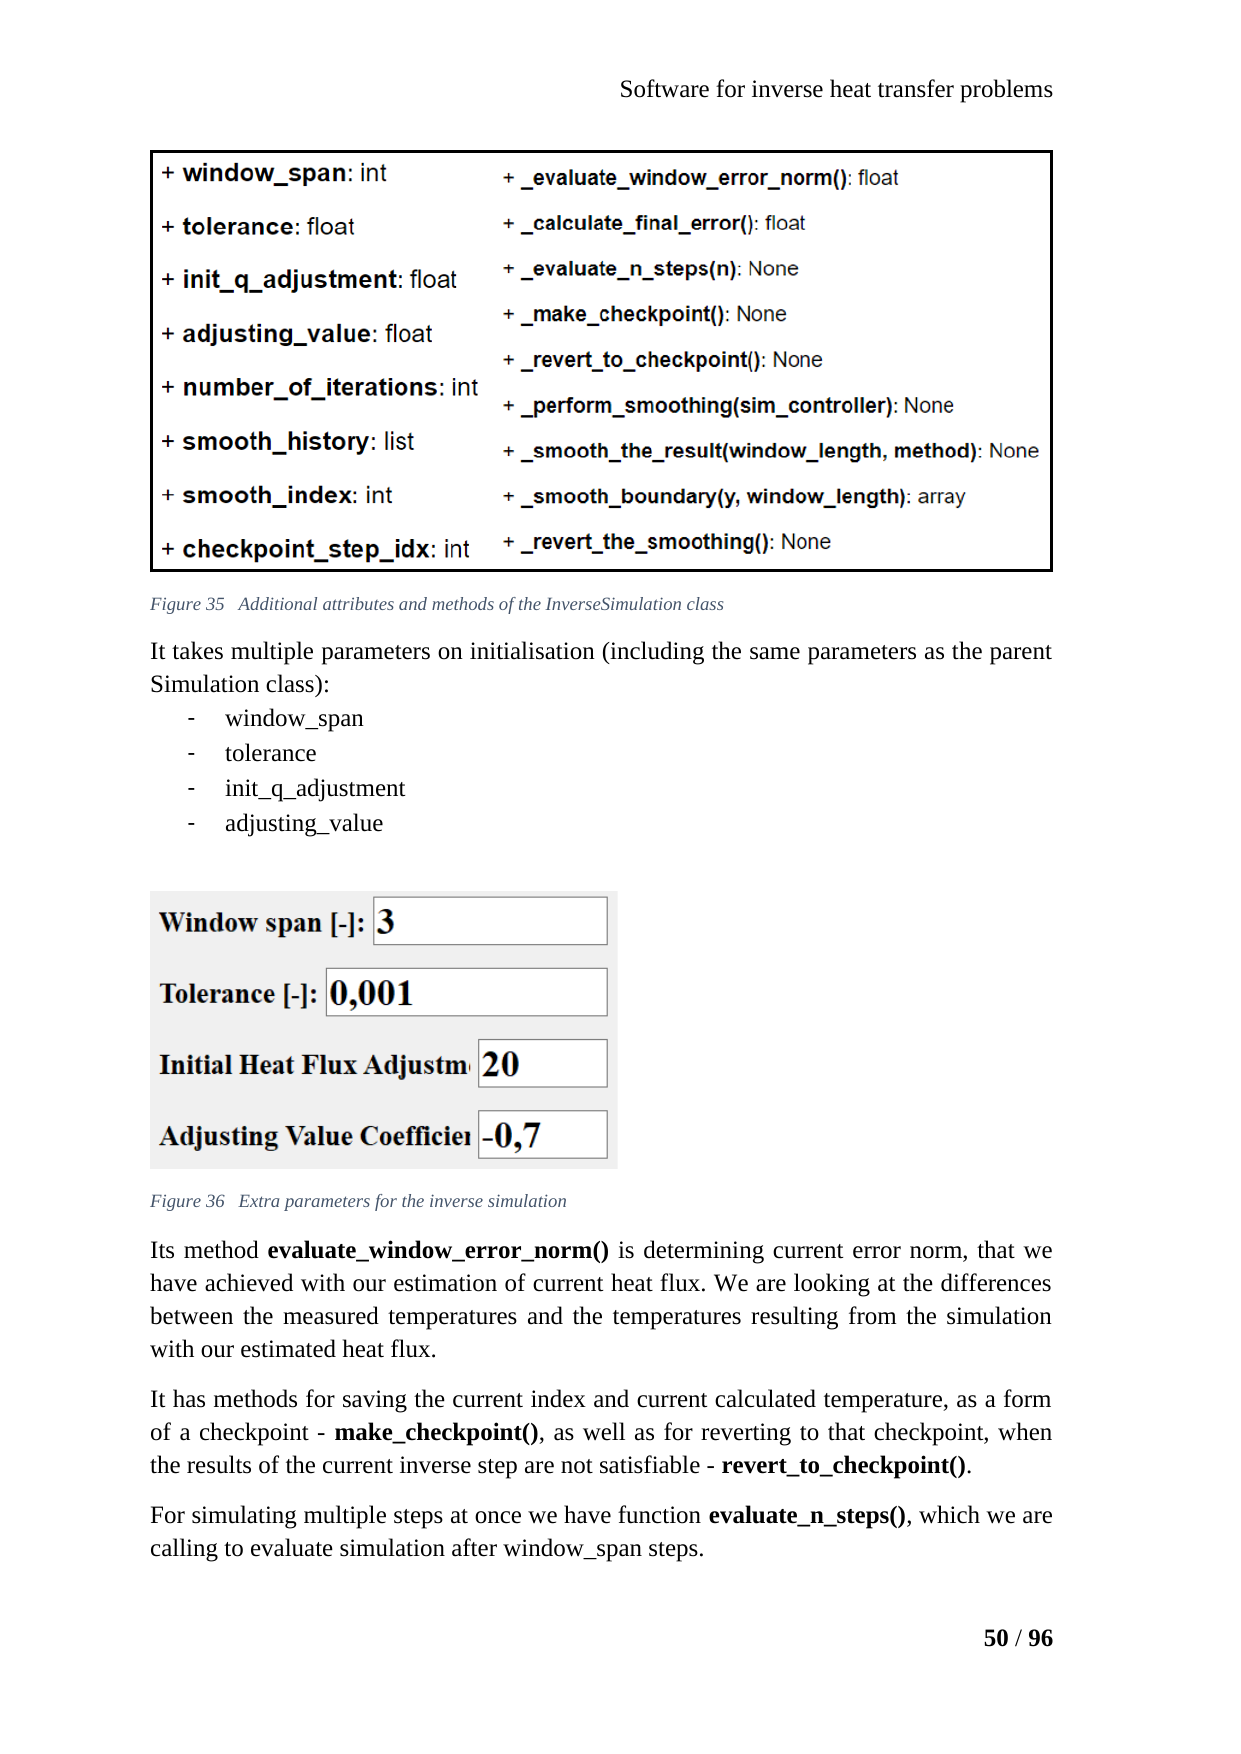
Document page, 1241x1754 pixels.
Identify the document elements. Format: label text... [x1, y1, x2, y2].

text Figure 35 Additional attributes and methods of the InverseSimulation class [150, 593, 1053, 615]
list adjusting_value [187, 807, 1053, 837]
text For simulating multiple steps at once we have function evaluate_n_steps(), which we are calling to evaluate simulation after window_span steps. [150, 1500, 1053, 1562]
list tolerance [187, 737, 1053, 767]
text Its method evaluate_window_error_norm() is determining current error norm, that we have achieved with our estimation of current heat flux. We are looking at the differences between the measured temperatures and the temperatures resulting from the simulation with our estimated heat flux. [150, 1235, 1053, 1363]
picture [150, 891, 618, 1169]
text It takes multiple parameters on initialisation (including the same parameters as the parent Simulation class): [150, 636, 1053, 697]
picture [153, 153, 1050, 569]
list window_span [187, 702, 1053, 732]
list init_q_adjustment [187, 772, 1053, 802]
text Figure 36 Extra parameters for the inverse simulation [150, 1190, 1053, 1211]
text It has methods for saving the current index and current calculated temperature, as a form of a checkpoint - make_checkpoint(), as well as for reverting to that checkpoint, when the results of the current inverse step are not satisfiable - revert_to_checkpoint(). [150, 1384, 1053, 1479]
